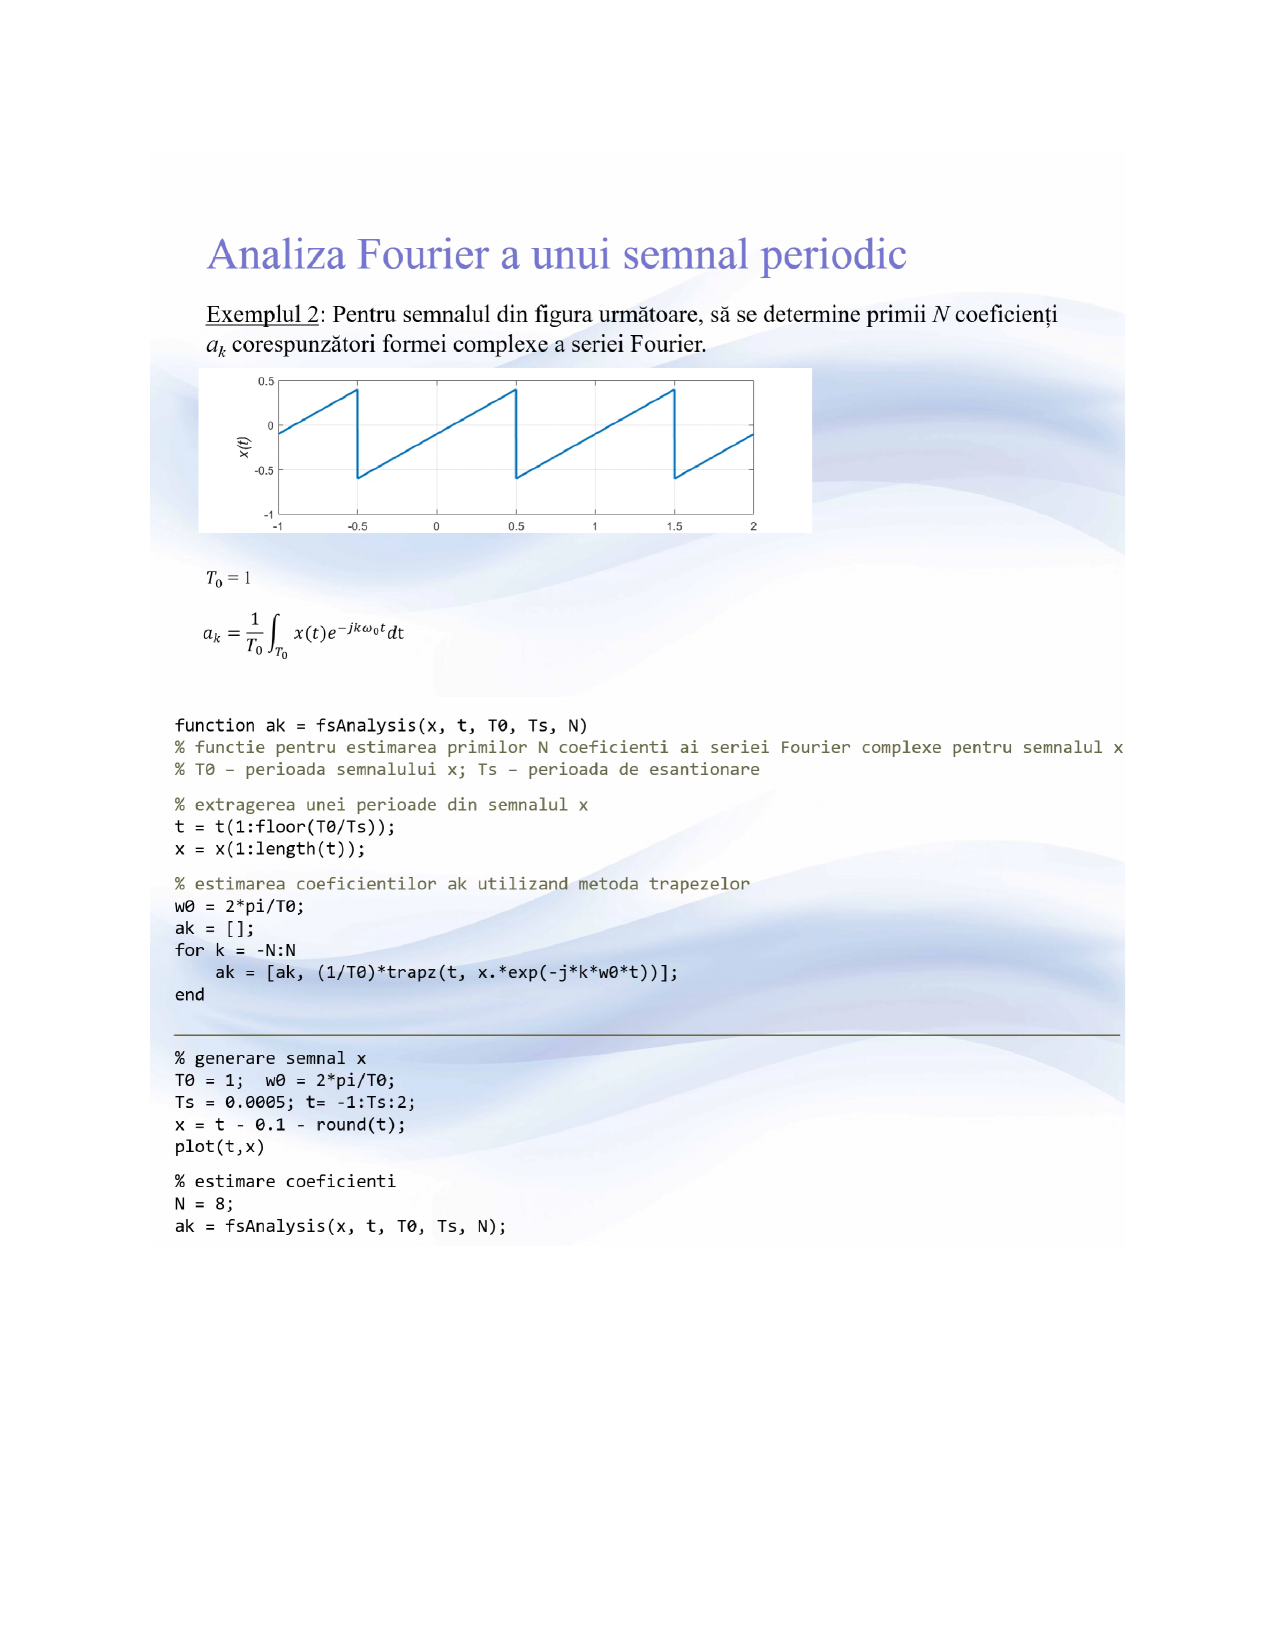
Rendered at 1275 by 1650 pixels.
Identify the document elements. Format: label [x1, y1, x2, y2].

picture [150, 150, 1125, 697]
picture [150, 698, 1125, 1246]
